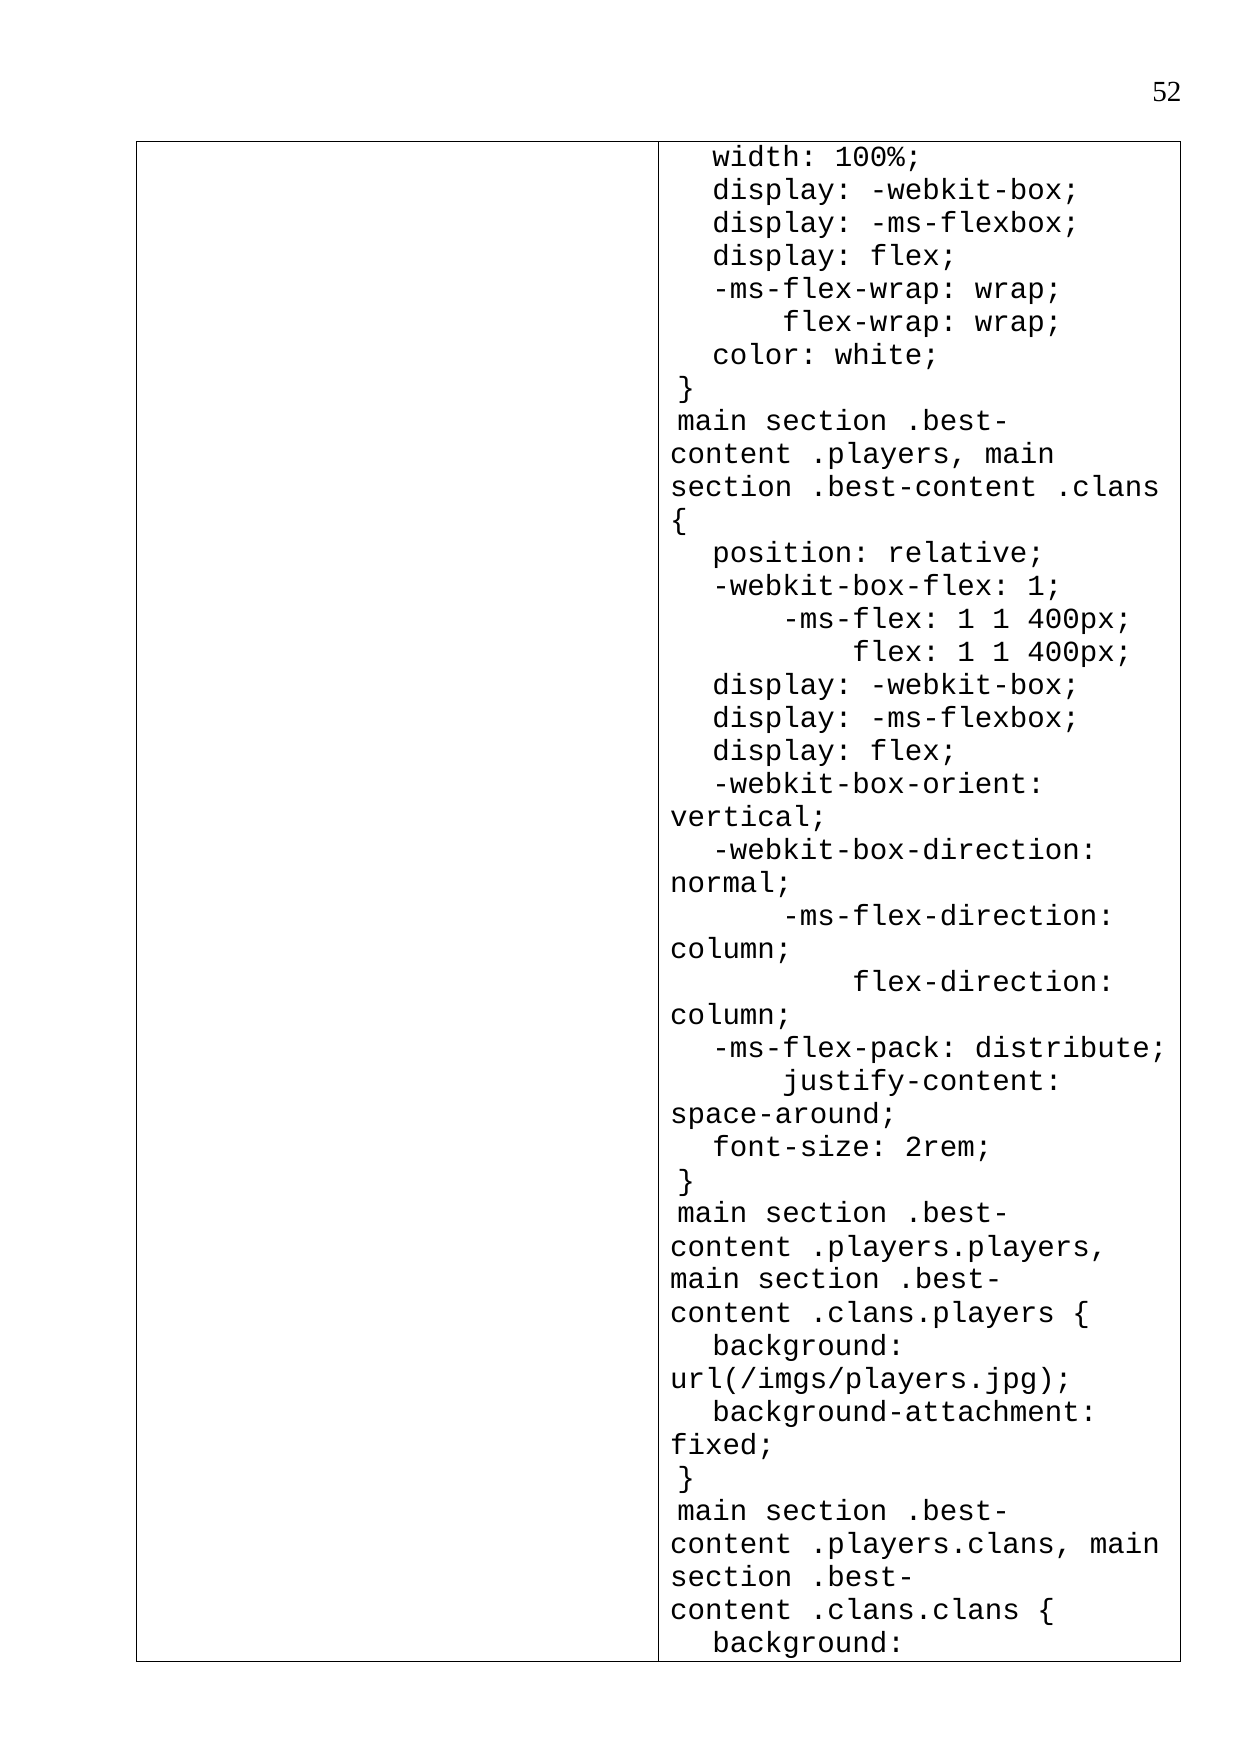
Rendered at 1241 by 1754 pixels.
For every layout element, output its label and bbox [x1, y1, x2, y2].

table_cell [137, 142, 658, 1661]
table_cell [659, 142, 1180, 1661]
